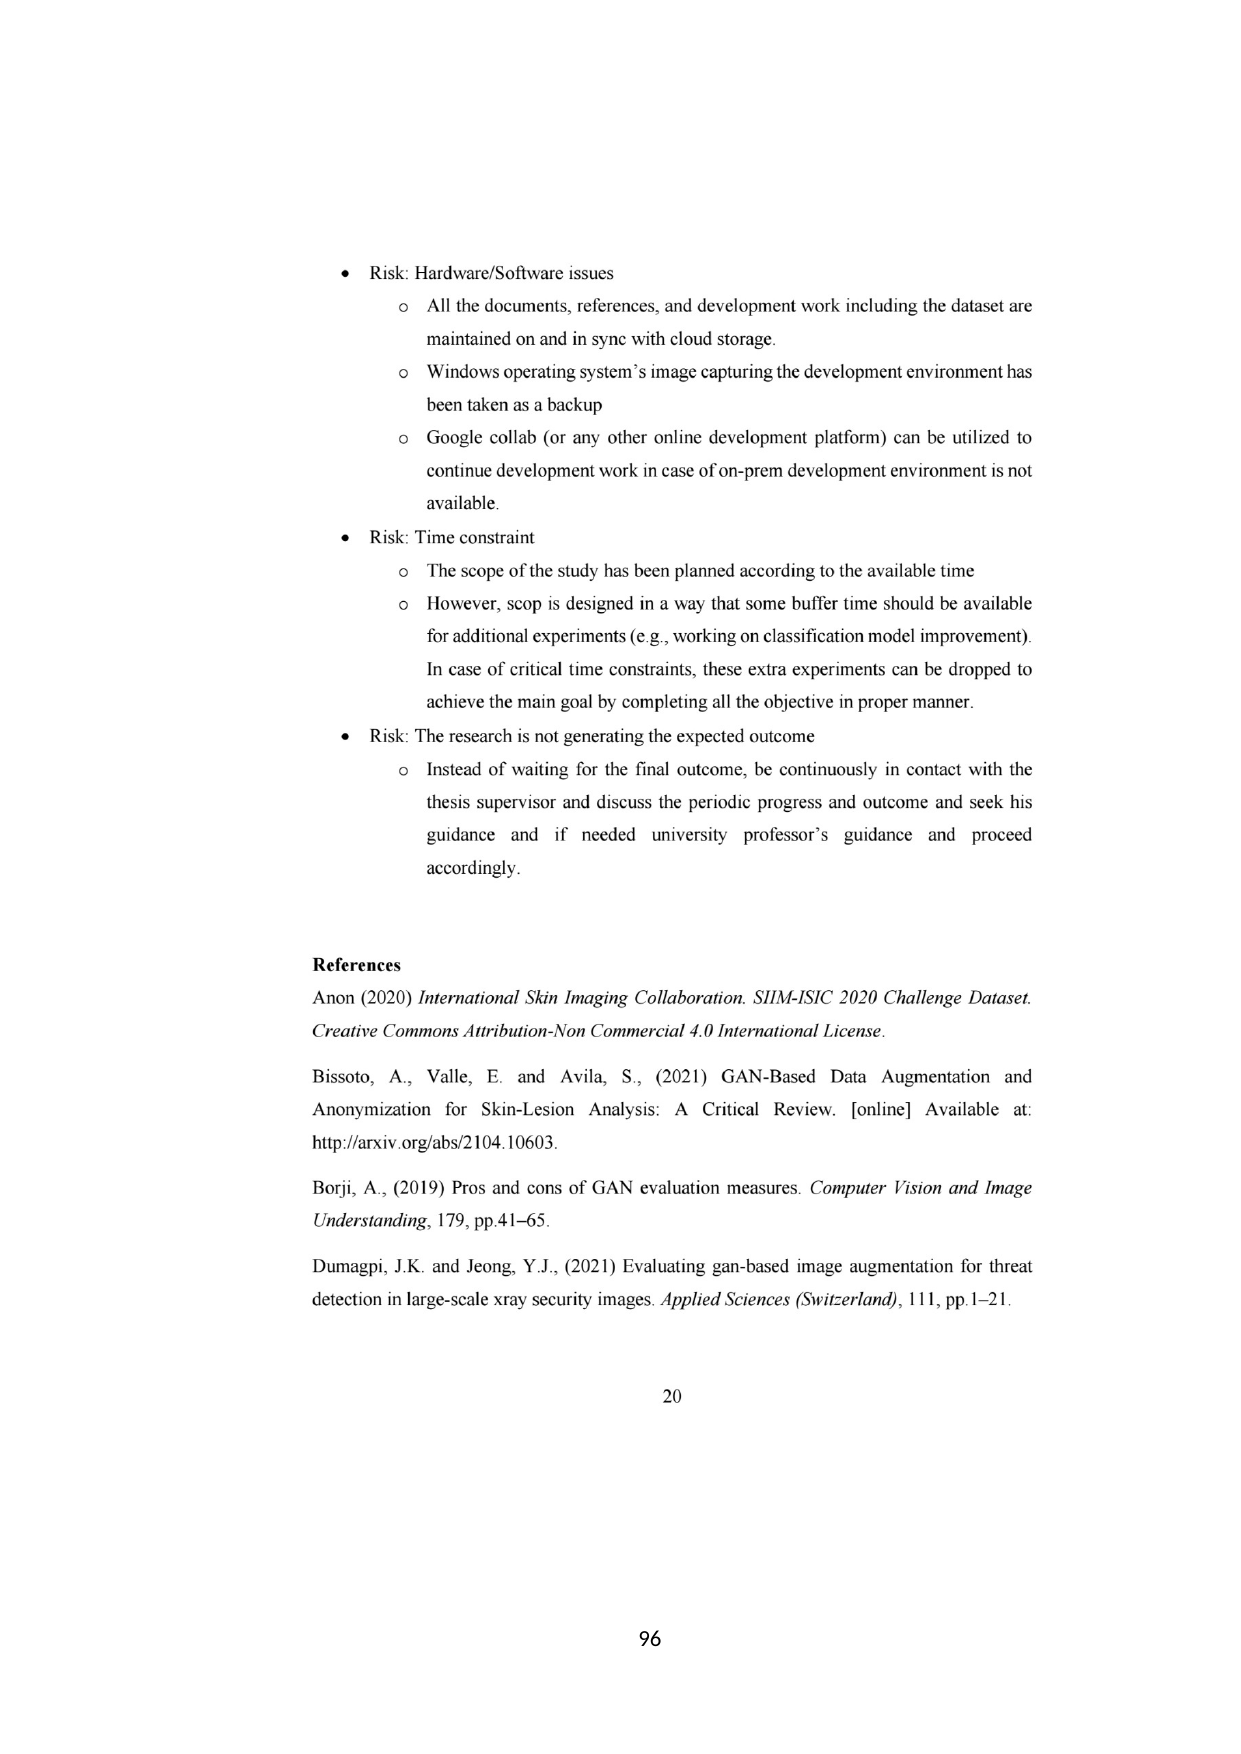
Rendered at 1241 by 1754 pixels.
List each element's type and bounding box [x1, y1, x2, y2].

picture [177, 147, 1122, 1484]
